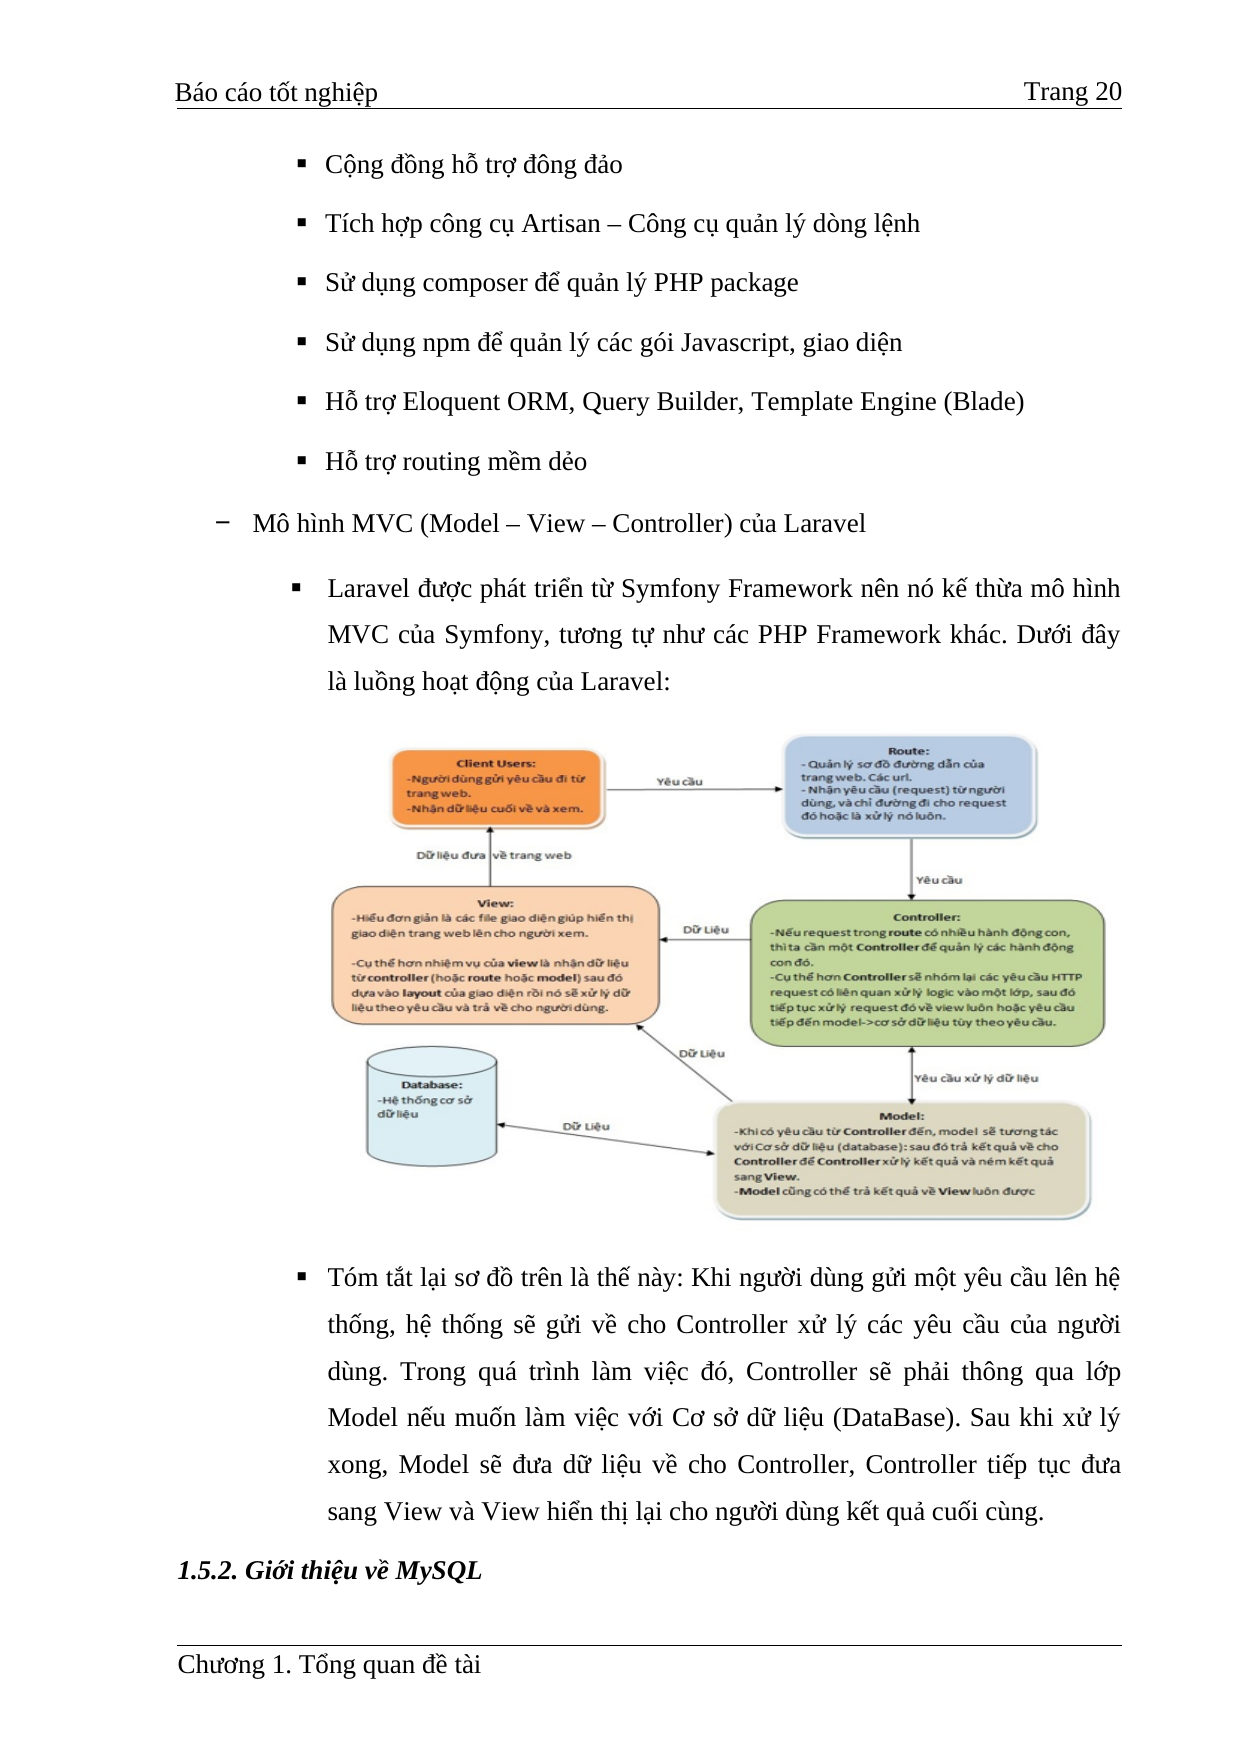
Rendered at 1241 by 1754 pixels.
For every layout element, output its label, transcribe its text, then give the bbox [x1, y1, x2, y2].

list Hỗ trợ Eloquent ORM, Query Builder, Template Engine (Blade) [295, 385, 1122, 416]
list Hỗ trợ routing mềm dẻo [295, 444, 1122, 476]
list Tích hợp công cụ Artisan – Công cụ quản lý dòng lệnh [295, 207, 1122, 238]
list Sử dụng npm để quản lý các gói Javascript, giao diện [295, 326, 1122, 357]
list Tóm tắt lại sơ đồ trên là thế này: Khi người dùng gửi một yêu cầu lên hệ thống, hệ thống sẽ gửi về cho Controller xử lý các yêu cầu của người dùng. Trong quá trình làm việc đó, Controller sẽ phải thông qua lớp Model nếu muốn làm việc với Cơ sở dữ liệu (DataBase). Sau khi xử lý xong, Model sẽ đưa dữ liệu về cho Controller, Controller tiếp tục đưa sang View và View hiển thị lại cho người dùng kết quả cuối cùng. [295, 1261, 1122, 1526]
list Giới thiệu về MySQL [177, 1554, 1122, 1585]
picture [327, 724, 1118, 1234]
list Laravel được phát triển từ Symfony Framework nên nó kế thừa mô hình MVC của Symfony, tương tự như các PHP Framework khác. Dưới đây là luồng hoạt động của Laravel: [290, 572, 1122, 696]
list Cộng đồng hỗ trợ đông đảo [295, 148, 1122, 179]
list Mô hình MVC (Model – View – Controller) của Laravel [215, 504, 1122, 541]
list Sử dụng composer để quản lý PHP package [295, 266, 1122, 298]
